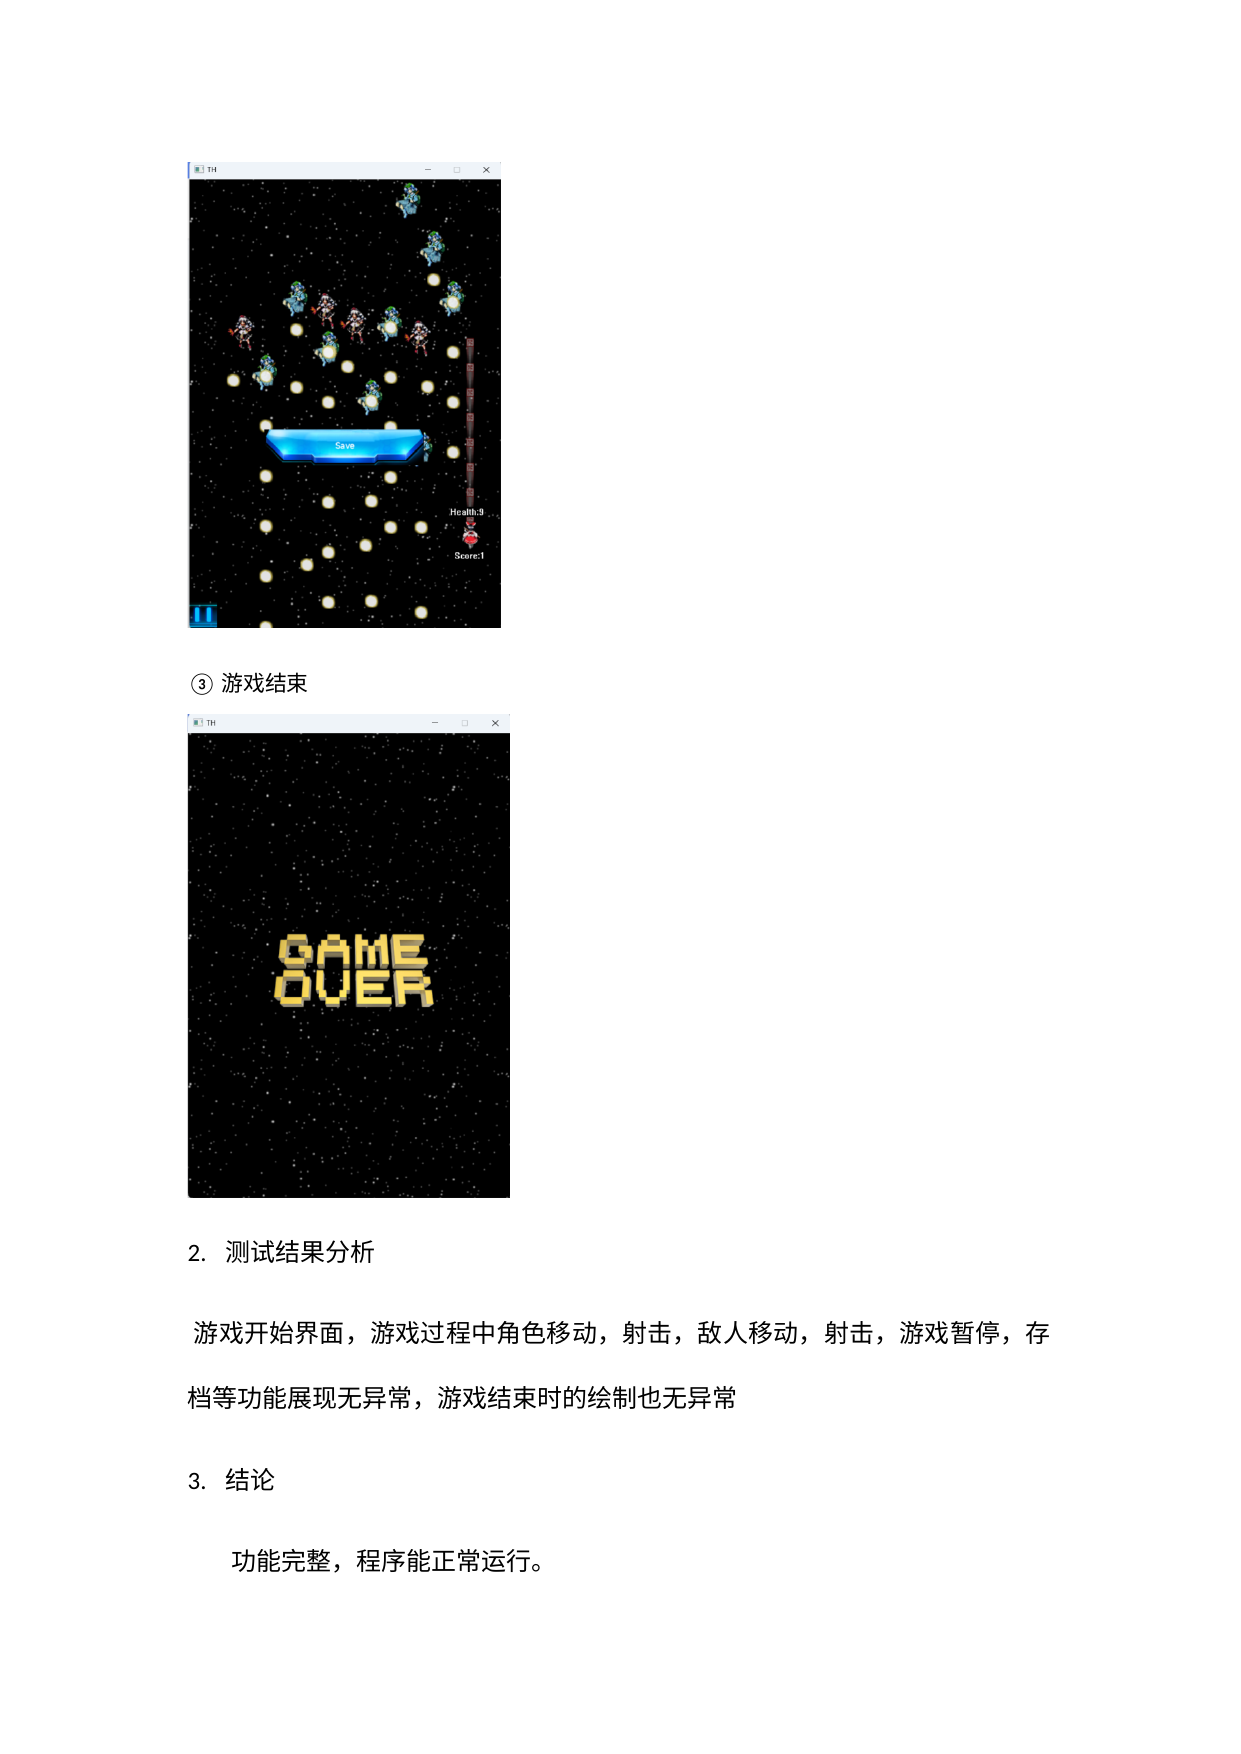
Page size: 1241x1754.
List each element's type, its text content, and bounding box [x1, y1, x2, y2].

list 游戏开始界面，游戏过程中角色移动，射击，敌人移动，射击，游戏暂停，存档等功能展现无异常，游戏结束时的绘制也无异常 [187, 1299, 1053, 1429]
list 结论 [187, 1446, 1053, 1511]
picture [187, 714, 510, 1198]
list 测试结果分析 [187, 1218, 1053, 1283]
list ③游戏结束 [187, 666, 1053, 698]
list 功能完整，程序能正常运行。 [187, 1527, 1053, 1592]
picture [187, 162, 501, 628]
